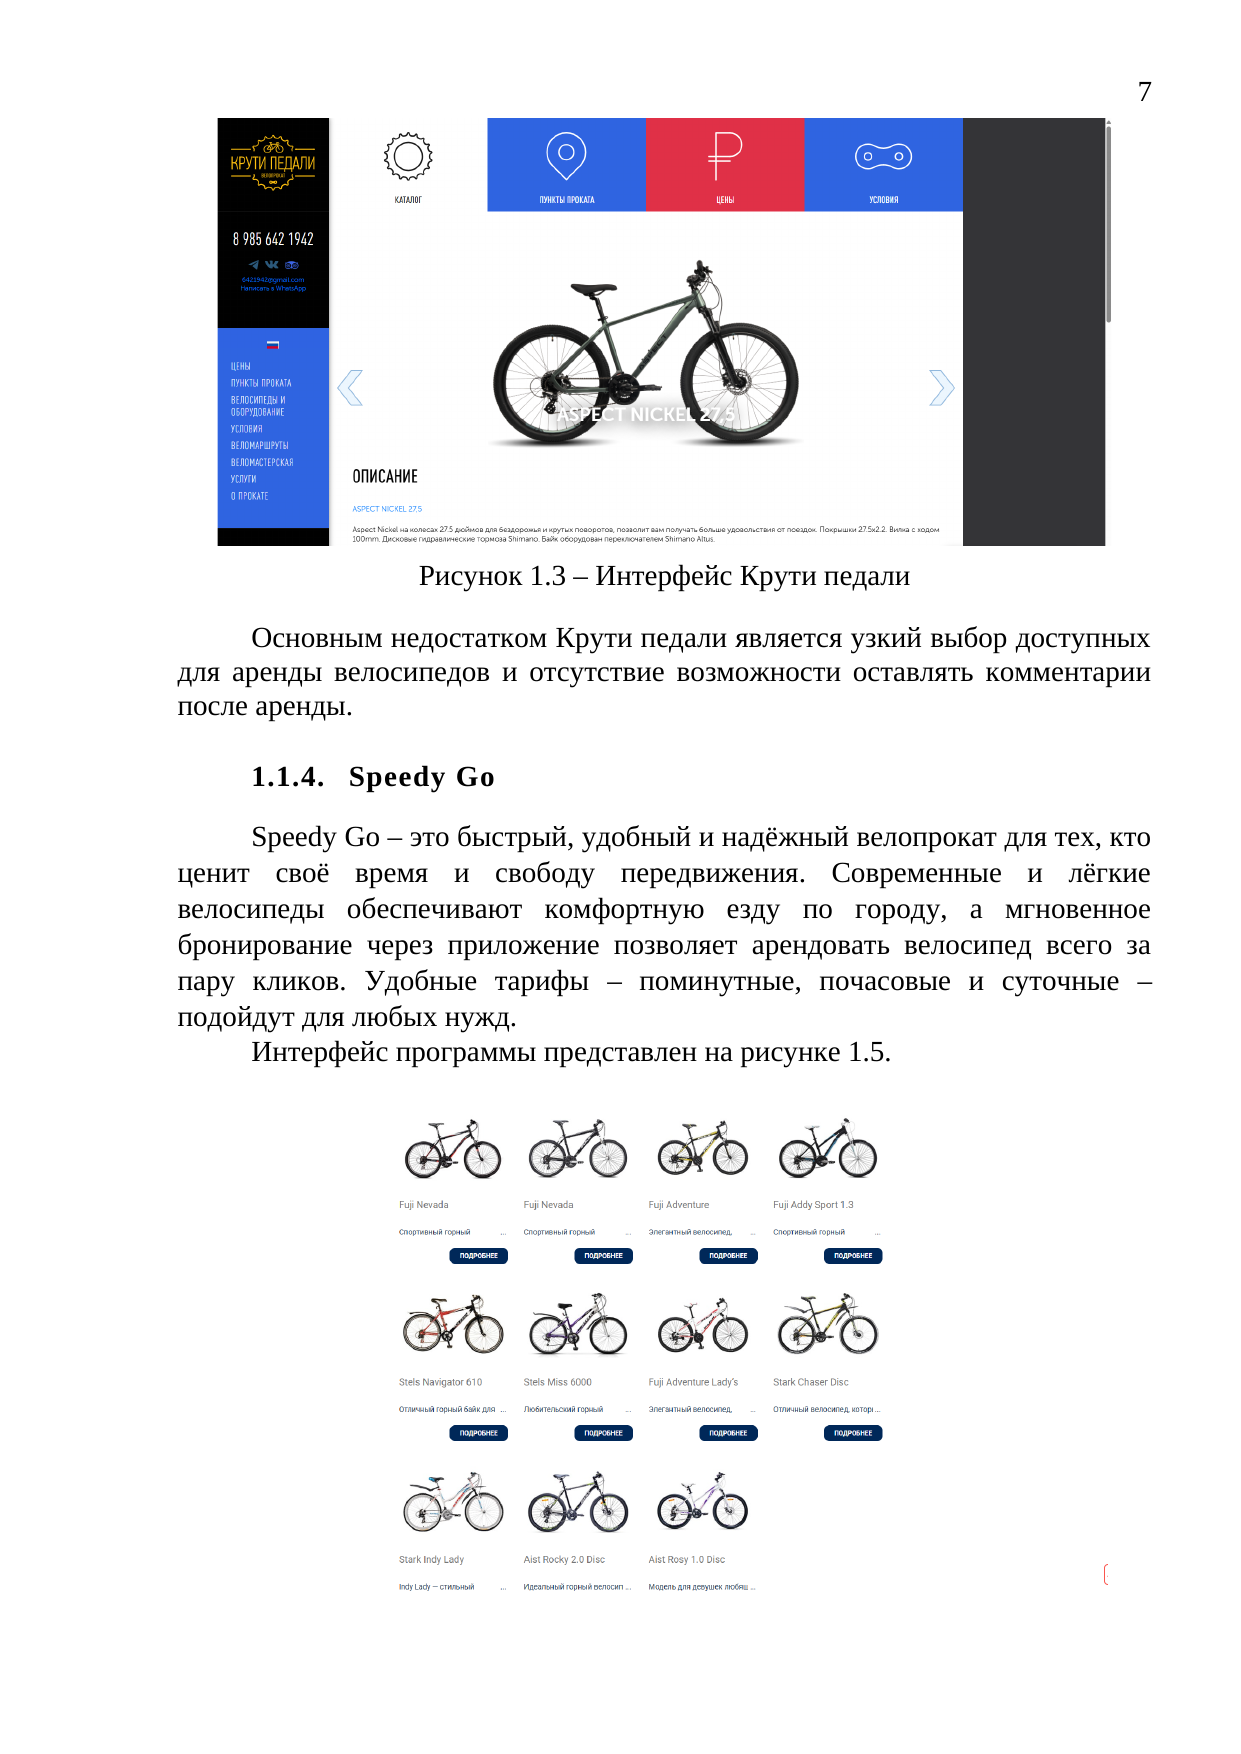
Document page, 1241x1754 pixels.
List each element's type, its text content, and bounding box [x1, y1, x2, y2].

picture [221, 1099, 1108, 1597]
subtitle Speedy Go [251, 759, 1152, 792]
text Основным недостатком Крути педали является узкий выбор доступных для аренды велосипедов и отсутствие возможности оставлять комментарии после аренды. [177, 621, 1152, 721]
picture [217, 118, 1112, 546]
text Интерфейс программы представлен на рисунке 1.5. [177, 1034, 1152, 1068]
text Speedy Go – это быстрый, удобный и надёжный велопрокат для тех, кто ценит своё время и свободу передвижения. Современные и лёгкие велосипеды обеспечивают комфортную езду по городу, а мгновенное бронирование через приложение позволяет арендовать велосипед всего за пару кликов. Удобные тарифы – поминутные, почасовые и суточные – подойдут для любых нужд. [177, 819, 1152, 1032]
text Рисунок 1.3 – Интерфейс Крути педали [177, 558, 1152, 591]
